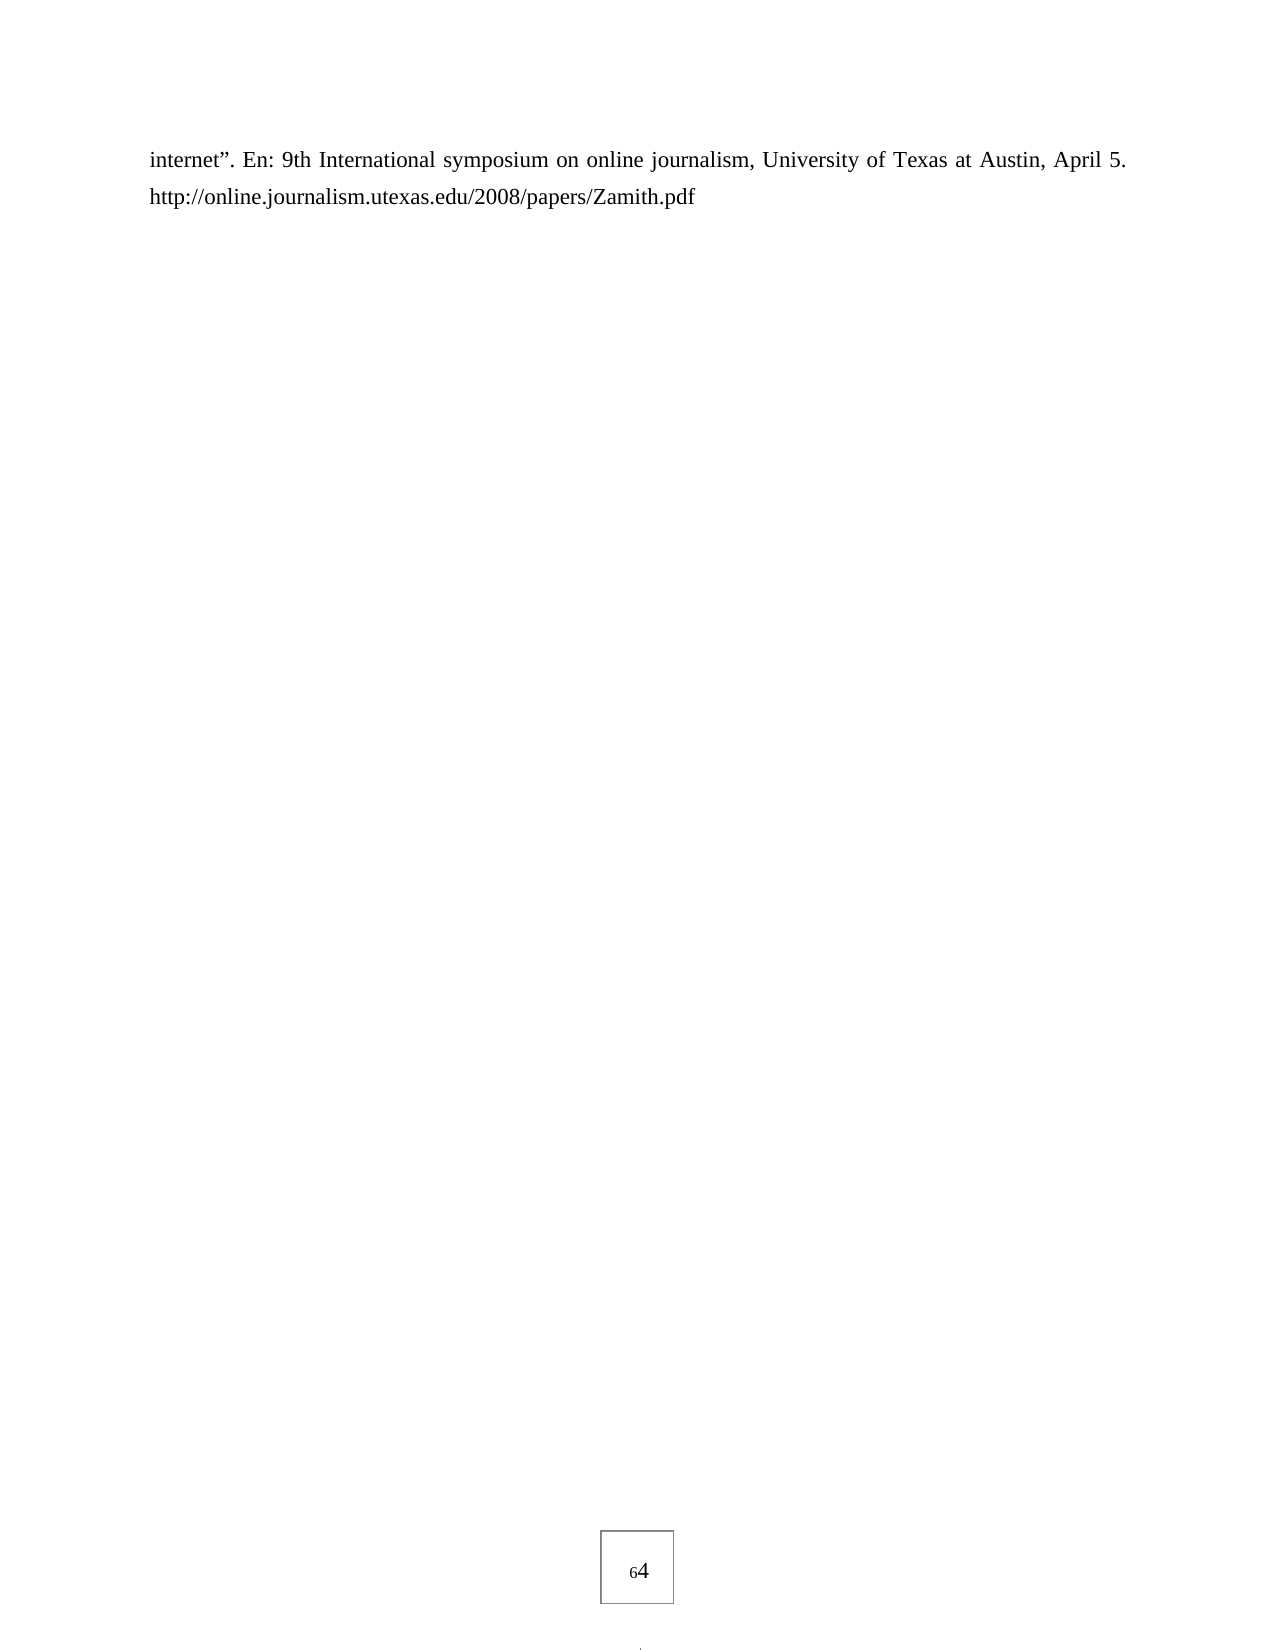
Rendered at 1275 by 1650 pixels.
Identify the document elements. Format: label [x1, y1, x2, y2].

picture [600, 1530, 674, 1604]
text [149, 146, 1128, 209]
